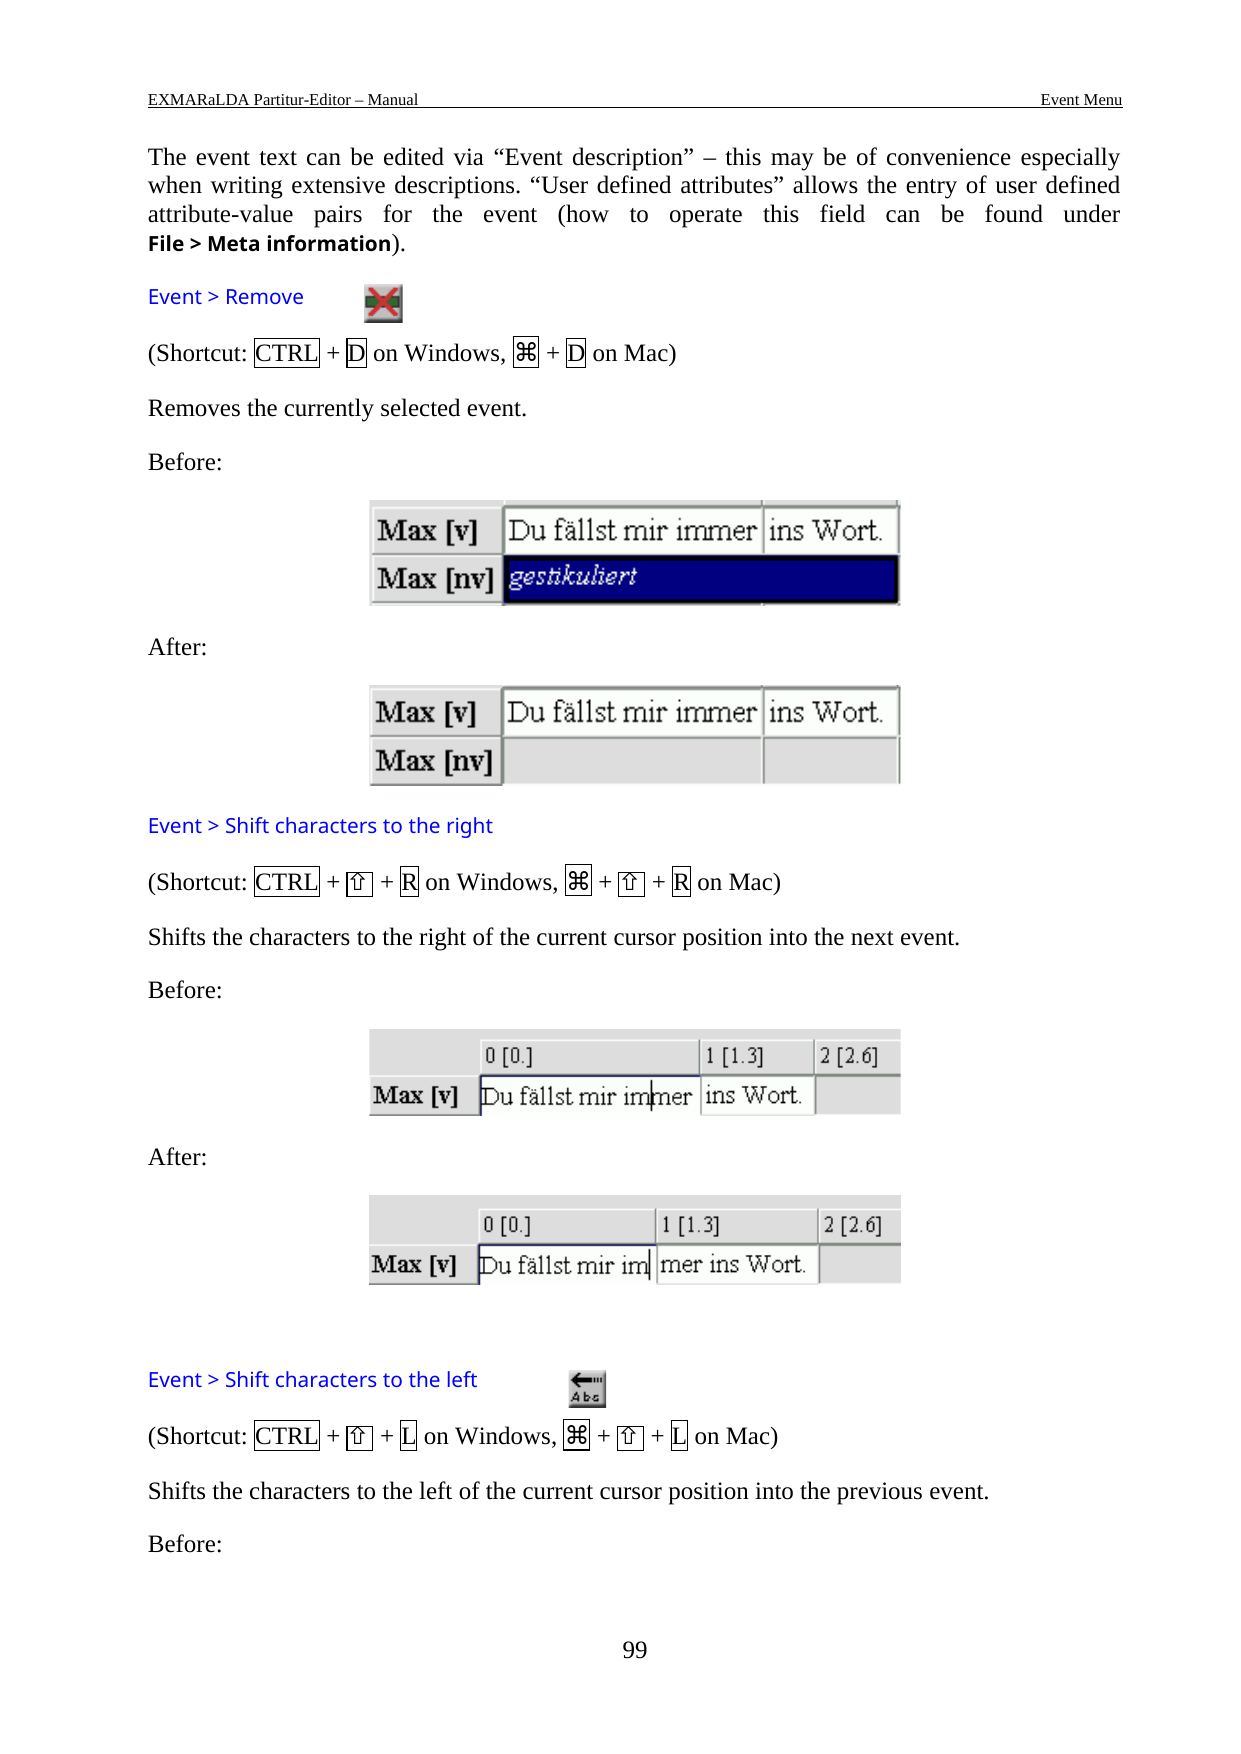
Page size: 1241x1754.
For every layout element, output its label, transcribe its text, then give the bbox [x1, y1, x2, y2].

text After: [148, 1142, 1122, 1171]
text (Shortcut: CTRL + + L on Windows, ⌘ + + L on Mac) [148, 1418, 589, 1451]
picture [568, 1393, 607, 1408]
text Removes the currently selected event. [148, 393, 1122, 422]
picture [364, 284, 403, 323]
text (Shortcut: CTRL + D on Windows, ⌘ + D on Mac) [148, 336, 513, 368]
text (Shortcut: CTRL + + R on Windows, ⌘ + + R on Mac) [148, 864, 565, 897]
text (Shortcut: CTRL + D on Windows, ⌘ + D on Mac) [539, 336, 1122, 368]
text Shifts the characters to the right of the current cursor position into the next event. [148, 922, 1122, 950]
picture [369, 500, 901, 606]
text (Shortcut: CTRL + + L on Windows, ⌘ + + L on Mac) [590, 1418, 1122, 1451]
picture [369, 685, 901, 786]
text After: [148, 632, 1122, 661]
subtitle Event > Shift characters to the right [148, 811, 1122, 839]
text The event text can be edited via “Event description” – this may be of convenience especially when writing extensive descriptions. “User defined attributes” allows the entry of user defined attribute-value pairs for the event (how to operate this field can be found under File > Meta information). [148, 142, 1122, 257]
text Before: [148, 975, 1122, 1004]
text Before: [148, 447, 1122, 476]
picture [369, 1195, 901, 1285]
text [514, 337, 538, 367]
text (Shortcut: CTRL + + R on Windows, ⌘ + + R on Mac) [566, 864, 1122, 897]
text Shifts the characters to the left of the current cursor position into the previous event. [148, 1476, 1122, 1504]
subtitle Event > Shift characters to the left [148, 1365, 1122, 1393]
subtitle Event > Remove [148, 282, 1122, 311]
picture [369, 1029, 901, 1116]
text Before: [148, 1529, 1122, 1558]
